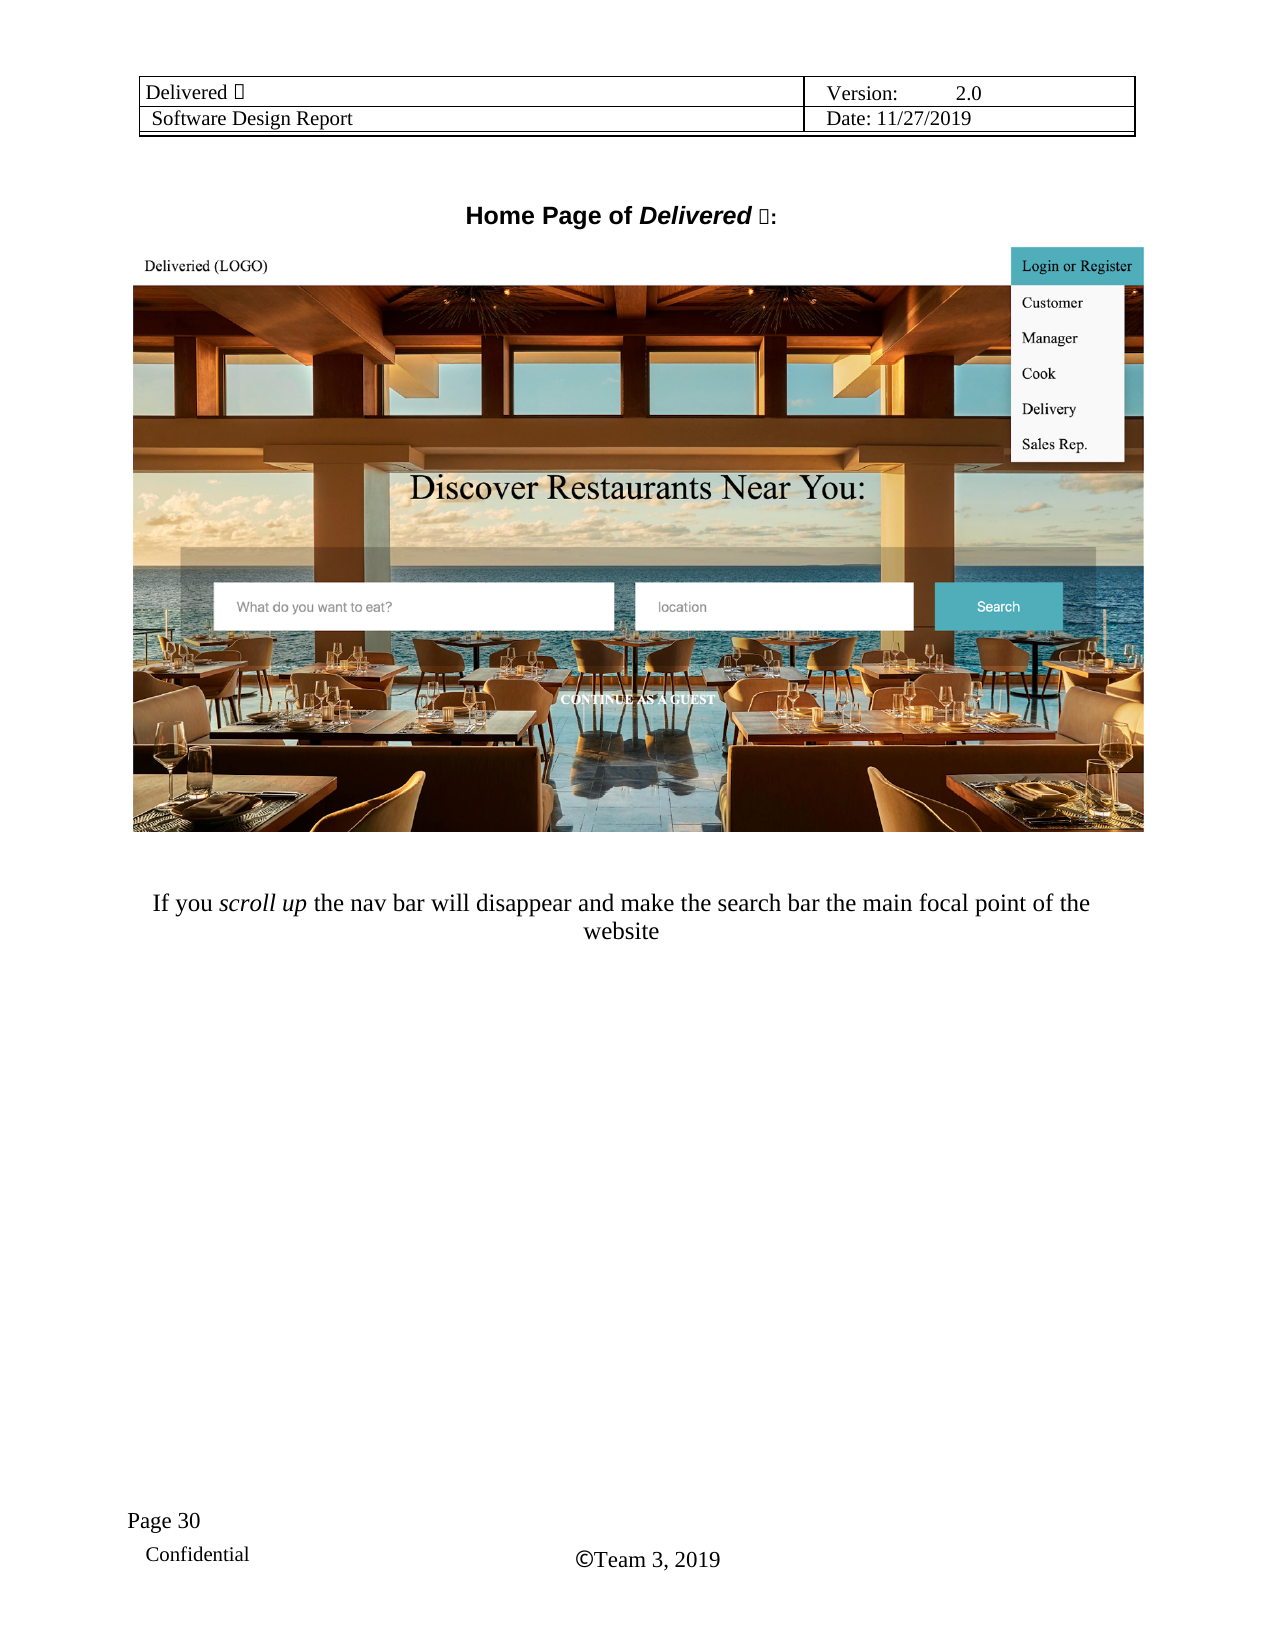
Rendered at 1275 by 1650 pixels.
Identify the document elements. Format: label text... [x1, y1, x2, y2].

picture [127, 243, 1149, 832]
text Home Page of Delivered ✅: [127, 201, 1115, 230]
text If you scroll up the nav bar will disappear and make the search bar the main focal point of the website [127, 888, 1115, 945]
